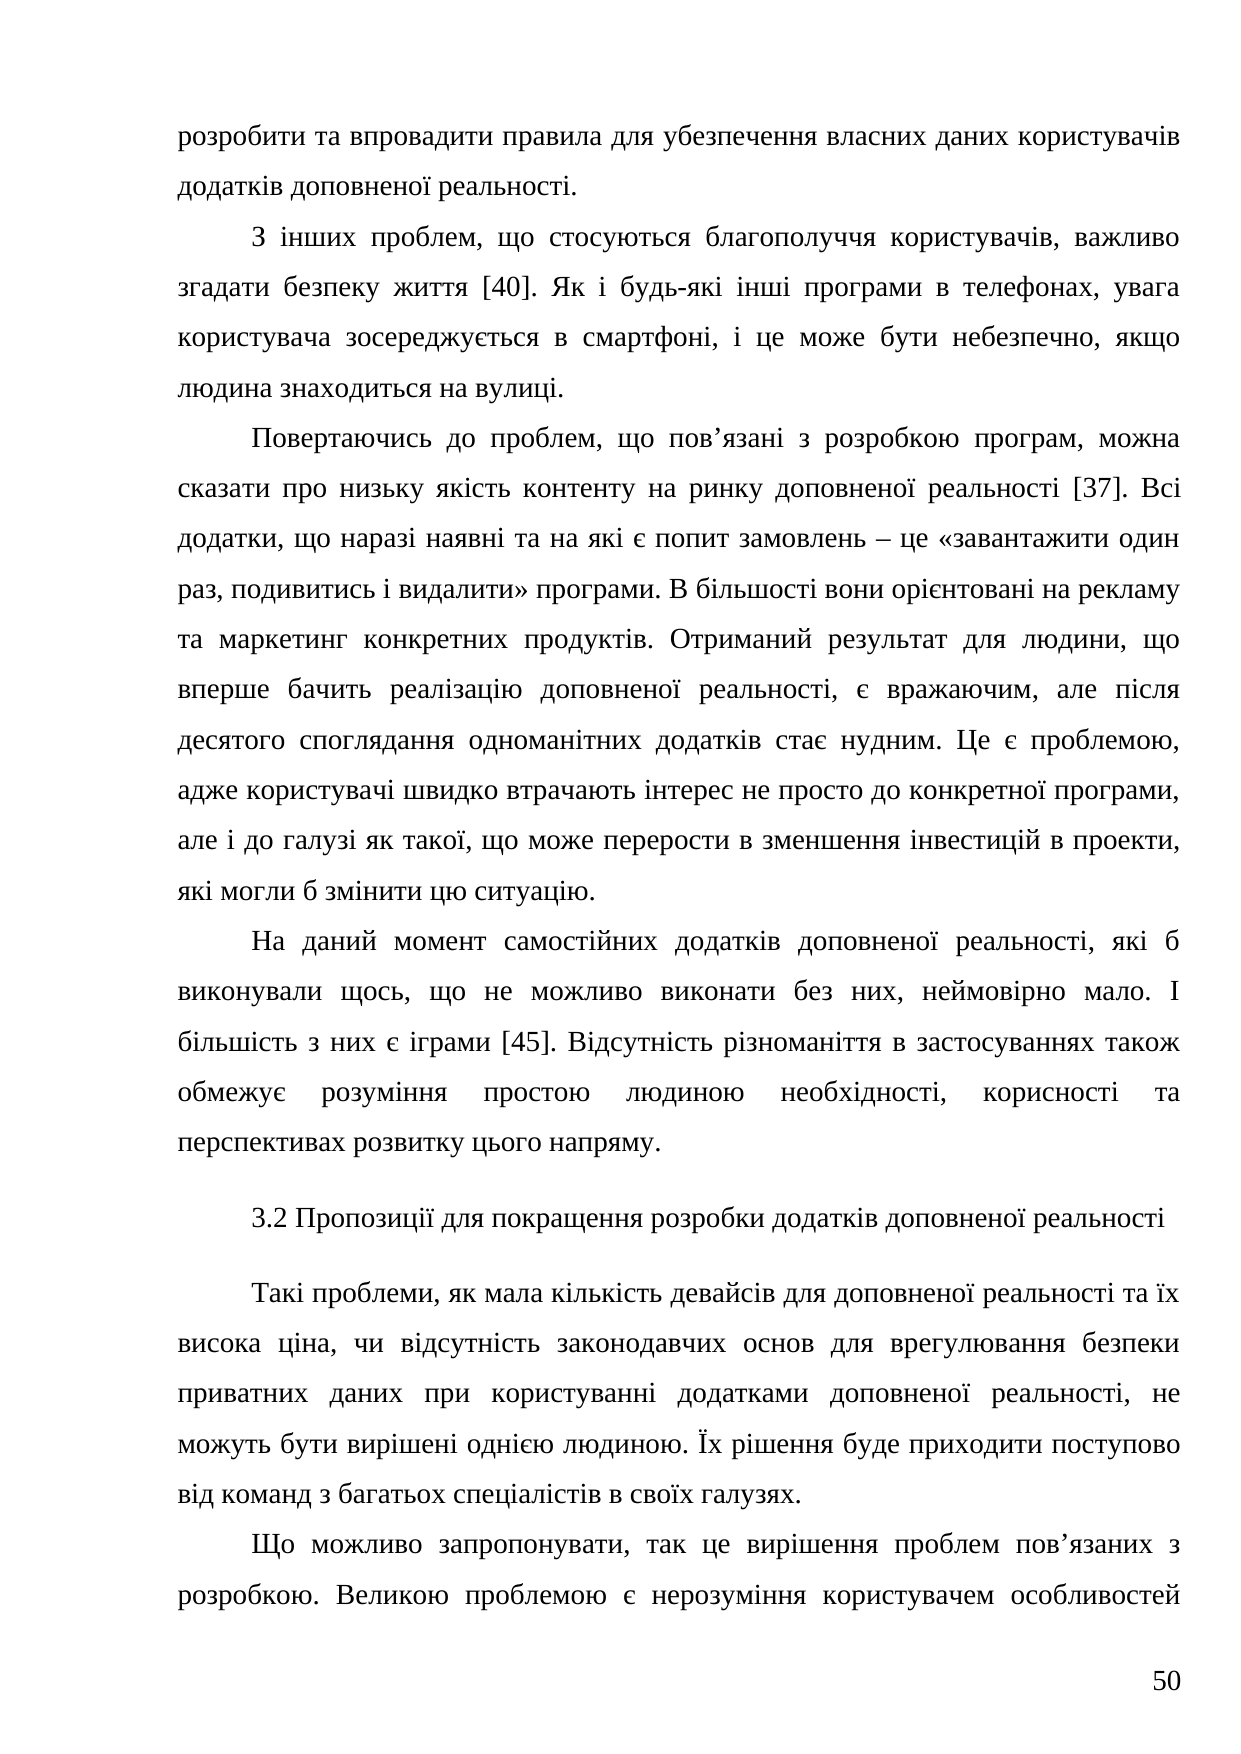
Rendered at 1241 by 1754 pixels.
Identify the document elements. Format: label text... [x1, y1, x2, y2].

text Повертаючись до проблем, що пов’язані з розробкою програм, можна сказати про низьку якість контенту на ринку доповненої реальності [37]. Всі додатки, що наразі наявні та на які є попит замовлень – це «завантажити один раз, подивитись і видалити» програми. В більшості вони орієнтовані на рекламу та маркетинг конкретних продуктів. Отриманий результат для людини, що вперше бачить реалізацію доповненої реальності, є вражаючим, але після десятого споглядання одноманітних додатків стає нудним. Це є проблемою, адже користувачі швидко втрачають інтерес не просто до конкретної програми, але і до галузі як такої, що може перерости в зменшення інвестицій в проекти, які могли б змінити цю ситуацію. [177, 420, 1181, 906]
text Такі проблеми, як мала кількість девайсів для доповненої реальності та їх висока ціна, чи відсутність законодавчих основ для врегулювання безпеки приватних даних при користуванні додатками доповненої реальності, не можуть бути вирішені однією людиною. Їх рішення буде приходити поступово від команд з багатьох спеціалістів в своїх галузях. [177, 1275, 1181, 1510]
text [177, 118, 1181, 202]
text На даний момент самостійних додатків доповненої реальності, які б виконували щось, що не можливо виконати без них, неймовірно мало. І більшість з них є іграми [45]. Відсутність різноманіття в застосуваннях також обмежує розуміння простою людиною необхідності, корисності та перспективах розвитку цього напряму. [177, 923, 1181, 1158]
subtitle 3.2 Пропозиції для покращення розробки додатків доповненої реальності [177, 1200, 1181, 1233]
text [177, 1527, 1181, 1610]
text З інших проблем, що стосуються благополуччя користувачів, важливо згадати безпеку життя [40]. Як і будь-які інші програми в телефонах, увага користувача зосереджується в смартфоні, і це може бути небезпечно, якщо людина знаходиться на вулиці. [177, 219, 1181, 403]
